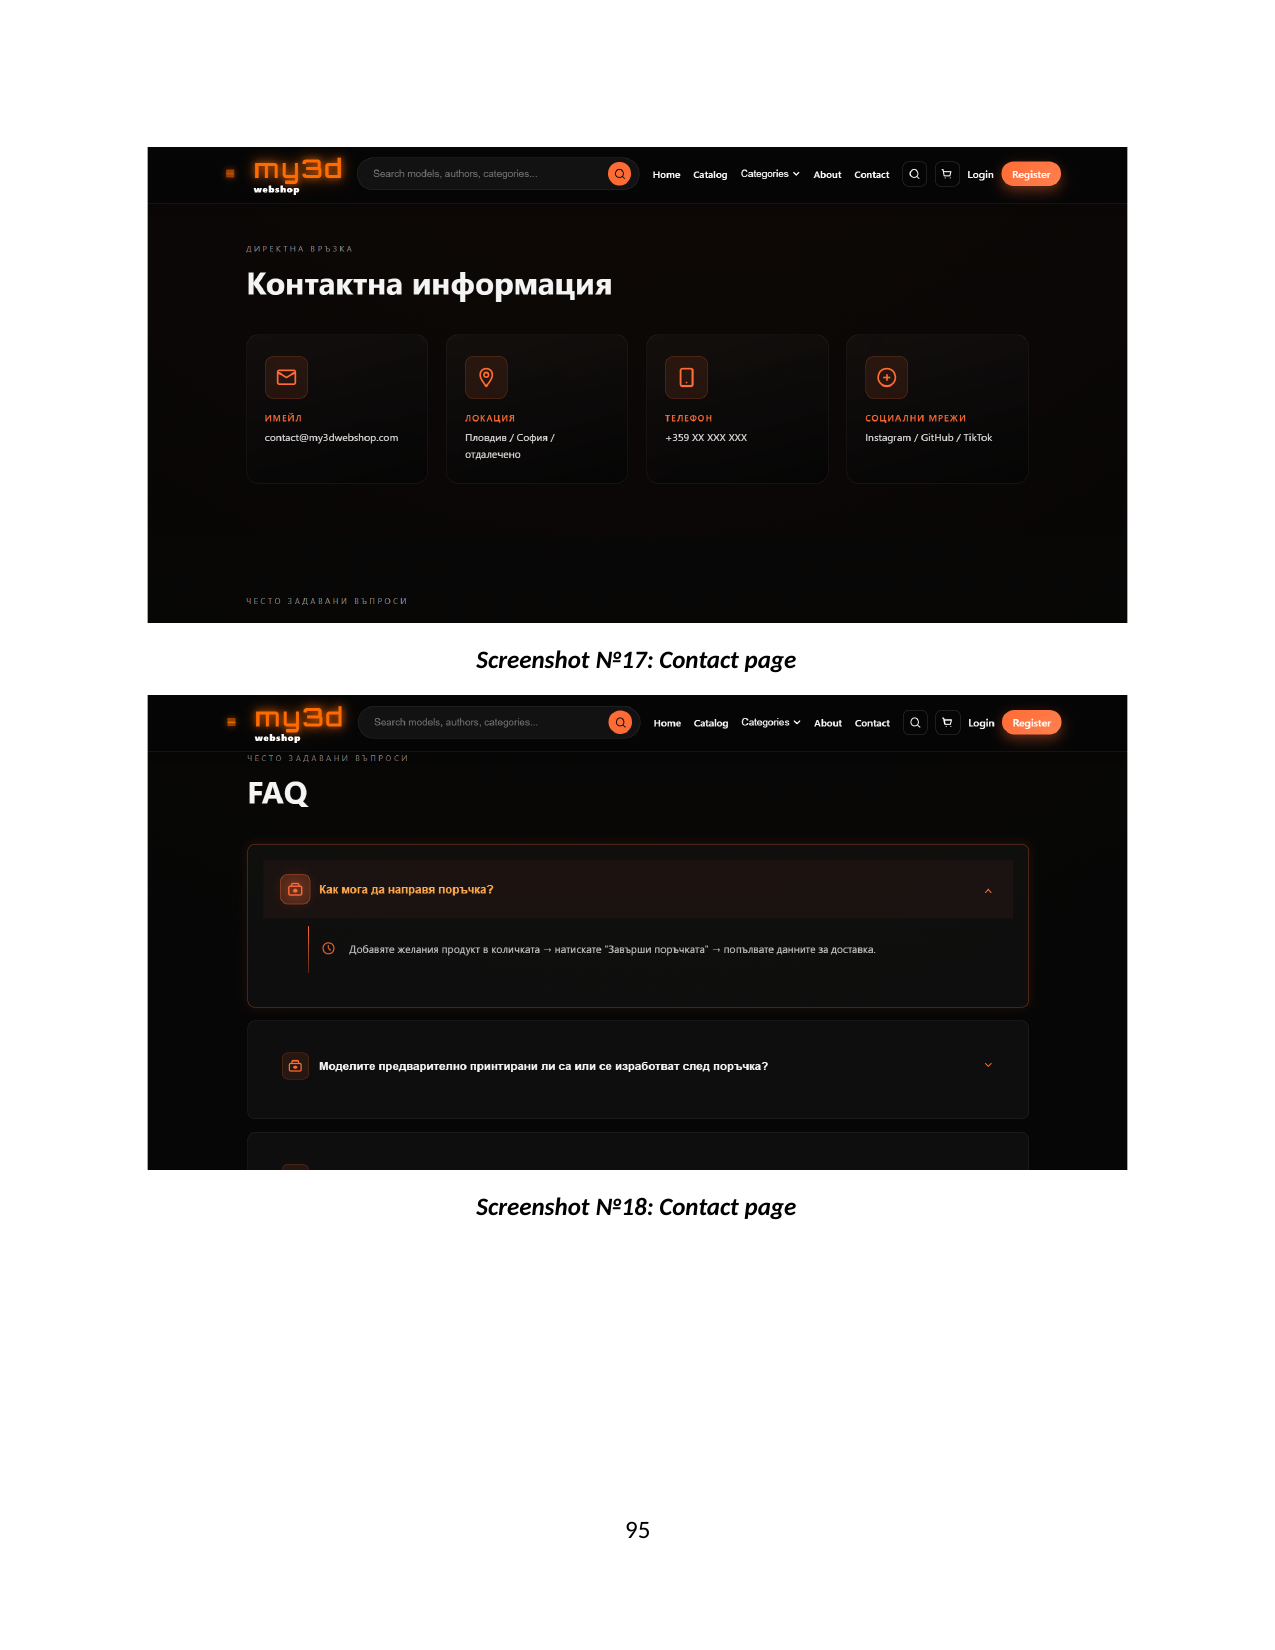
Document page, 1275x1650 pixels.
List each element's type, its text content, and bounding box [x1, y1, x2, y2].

text Screenshot №17: Contact page [148, 644, 1127, 674]
picture [147, 147, 1128, 623]
picture [147, 695, 1128, 1170]
text Screenshot №18: Contact page [148, 1191, 1127, 1221]
